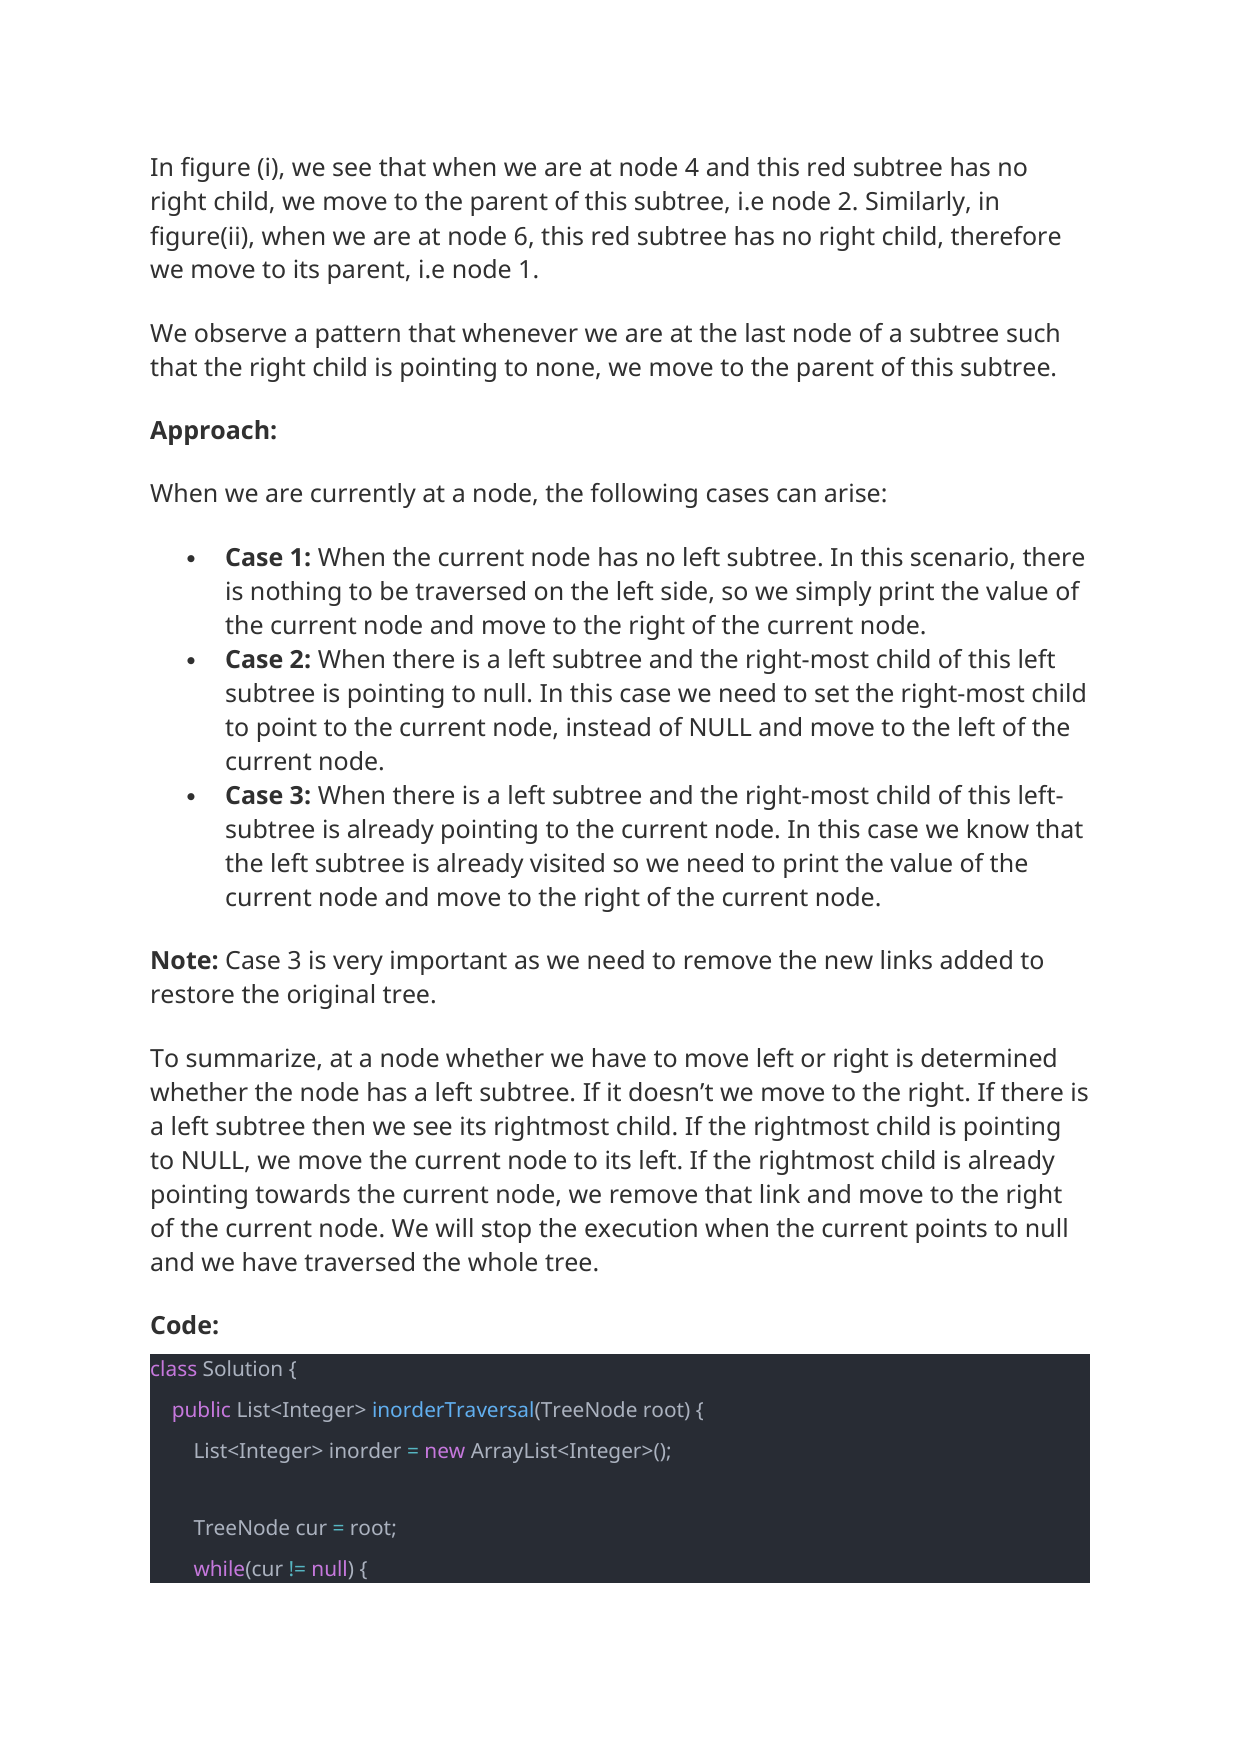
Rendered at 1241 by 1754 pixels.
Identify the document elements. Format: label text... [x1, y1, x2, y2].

text Note: Case 3 is very important as we need to remove the new links added to restore the original tree. [150, 943, 1090, 1011]
text while(cur != null) { [150, 1554, 1090, 1583]
text TreeNode cur = root; [150, 1513, 1090, 1542]
list Case 1: When the current node has no left subtree. In this scenario, there is nothing to be traversed on the left side, so we simply print the value of the current node and move to the right of the current node. [187, 539, 1090, 641]
text public List<Integer> inorderTraversal(TreeNode root) { [150, 1395, 1090, 1424]
text When we are currently at a node, the following cases can arise: [150, 476, 1090, 510]
text We observe a pattern that whenever we are at the last node of a subtree such that the right child is pointing to none, we move to the parent of this subtree. [150, 315, 1090, 383]
text In figure (i), we see that when we are at node 4 and this red subtree has no right child, we move to the parent of this subtree, i.e node 2. Similarly, in figure(ii), when we are at node 6, this red subtree has no right child, therefore we move to its parent, i.e node 1. [150, 150, 1090, 286]
text class Solution { [150, 1354, 1090, 1383]
list Case 2: When there is a left subtree and the right-most child of this left subtree is pointing to null. In this case we need to set the right-most child to point to the current node, instead of NULL and move to the left of the current node. [187, 641, 1090, 778]
text Code: [150, 1308, 1090, 1342]
list Case 3: When there is a left subtree and the right-most child of this left-subtree is already pointing to the current node. In this case we know that the left subtree is already visited so we need to print the value of the current node and move to the right of the current node. [187, 778, 1090, 914]
text To summarize, at a node whether we have to move left or right is determined whether the node has a left subtree. If it doesn’t we move to the right. If there is a left subtree then we see its rightmost child. If the rightmost child is pointing to NULL, we move the current node to its left. If the rightmost child is already pointing towards the current node, we remove that link and move to the right of the current node. We will stop the execution when the current points to null and we have traversed the whole tree. [150, 1040, 1090, 1279]
text List<Integer> inorder = new ArrayList<Integer>(); [150, 1436, 1090, 1465]
text Approach: [150, 413, 1090, 447]
